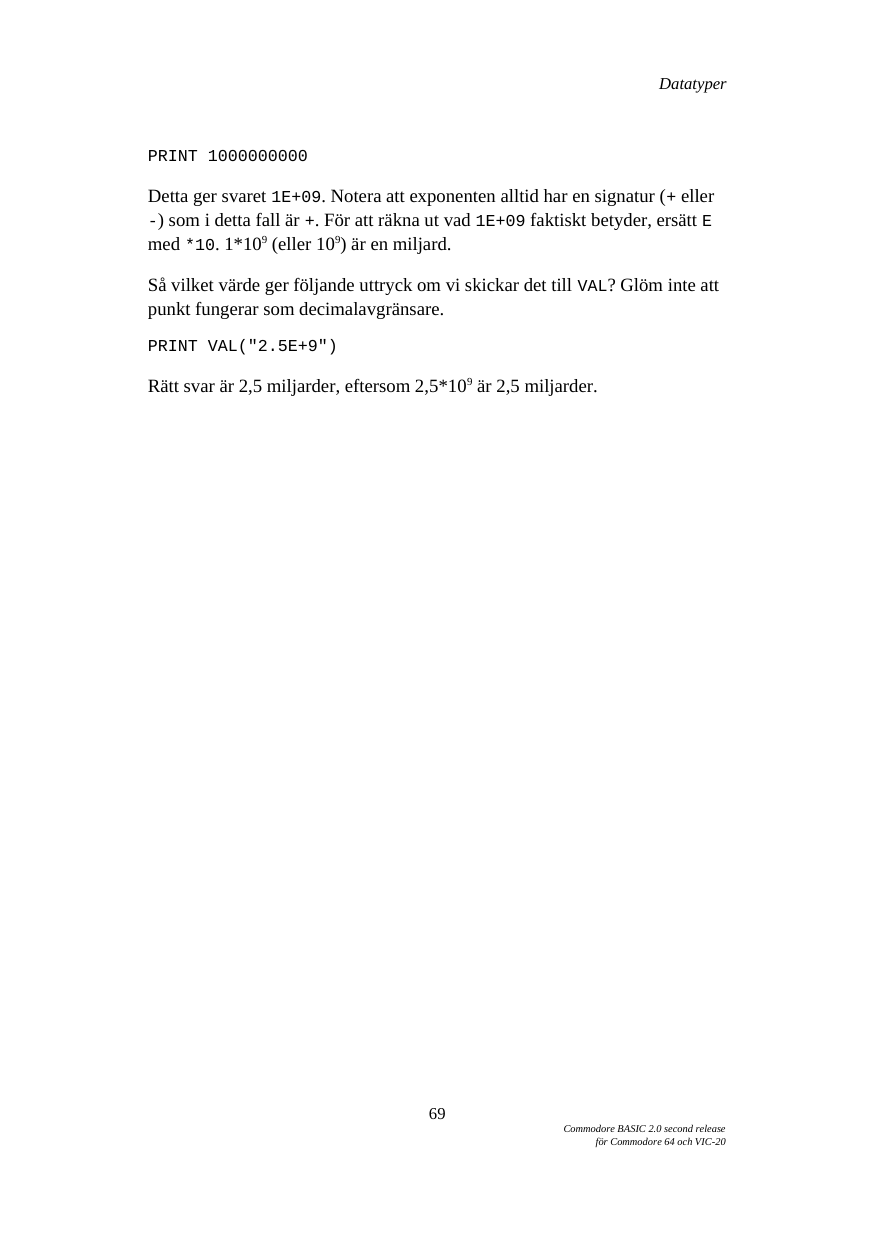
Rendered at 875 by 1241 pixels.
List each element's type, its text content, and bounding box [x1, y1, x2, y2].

text Så vilket värde ger följande uttryck om vi skickar det till VAL? Glöm inte att punkt fungerar som decimalavgränsare. [148, 274, 726, 320]
text Detta ger svaret 1E+09. Notera att exponenten alltid har en signatur (+ eller -) som i detta fall är +. För att räkna ut vad 1E+09 faktiskt betyder, ersätt E med *10. 1*109 (eller 109) är en miljard. [148, 185, 726, 256]
text PRINT 1000000000 [148, 148, 726, 167]
text Rätt svar är 2,5 miljarder, eftersom 2,5*109 är 2,5 miljarder. [148, 375, 726, 397]
text PRINT VAL("2.5E+9") [148, 338, 726, 357]
